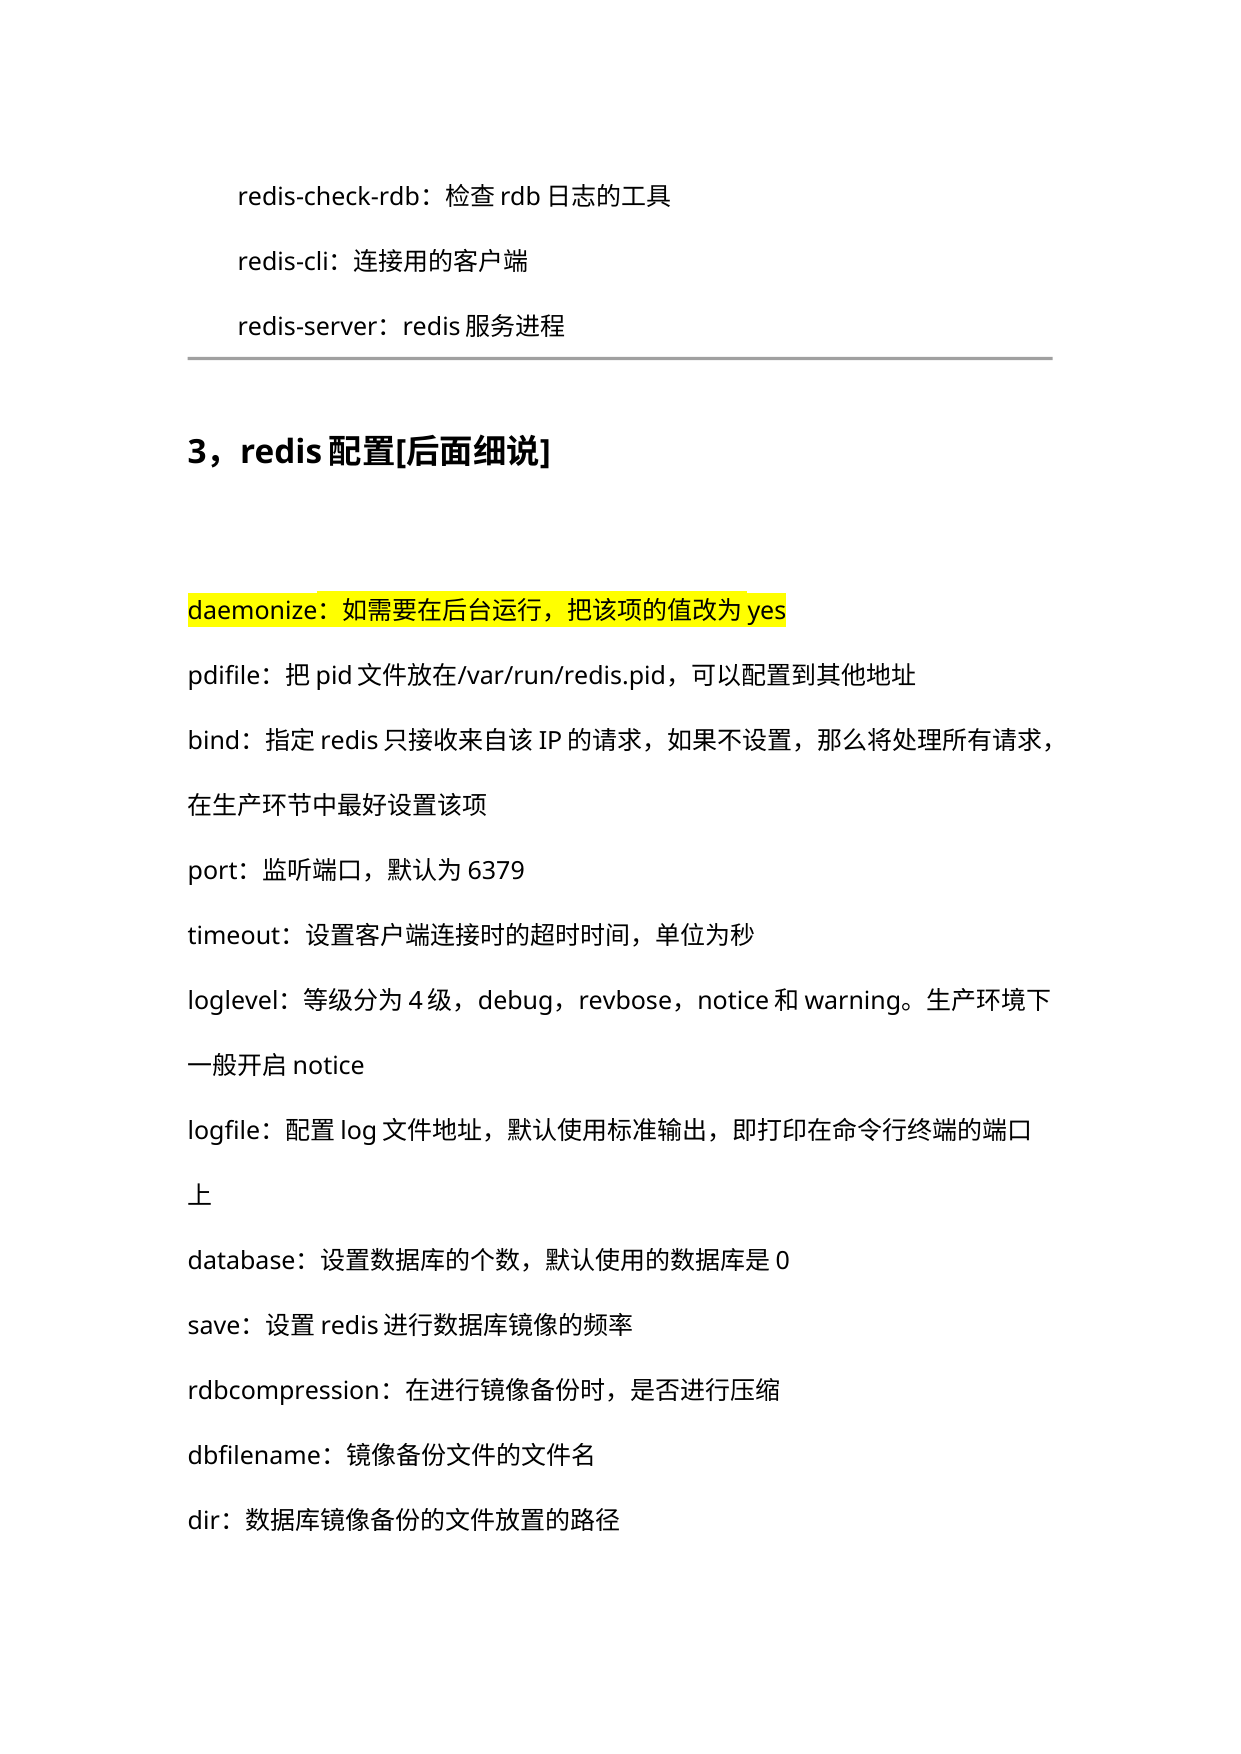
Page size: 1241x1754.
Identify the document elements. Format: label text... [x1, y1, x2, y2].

text dbfilename：镜像备份文件的文件名 [187, 1421, 1053, 1486]
text pdifile：把pid文件放在/var/run/redis.pid，可以配置到其他地址 [187, 641, 1053, 706]
text redis-cli：连接用的客户端 [187, 227, 1053, 292]
text database：设置数据库的个数，默认使用的数据库是0 [187, 1226, 1053, 1291]
text bind：指定redis只接收来自该IP的请求，如果不设置，那么将处理所有请求，在生产环节中最好设置该项 [187, 706, 1053, 836]
text redis-server：redis服务进程 [187, 292, 1053, 356]
text timeout：设置客户端连接时的超时时间，单位为秒 [187, 901, 1053, 966]
text logfile：配置log文件地址，默认使用标准输出，即打印在命令行终端的端口上 [187, 1096, 1053, 1226]
text daemonize：如需要在后台运行，把该项的值改为yes [187, 576, 1053, 641]
text port：监听端口，默认为6379 [187, 836, 1053, 901]
text save：设置redis进行数据库镜像的频率 [187, 1291, 1053, 1356]
text rdbcompression：在进行镜像备份时，是否进行压缩 [187, 1356, 1053, 1421]
text redis-check-rdb：检查rdb日志的工具 [187, 162, 1053, 227]
subtitle 3，redis配置[后面细说] [187, 417, 1053, 482]
text loglevel：等级分为4级，debug，revbose，notice和warning。生产环境下一般开启notice [187, 966, 1053, 1096]
text dir：数据库镜像备份的文件放置的路径 [187, 1486, 1053, 1551]
